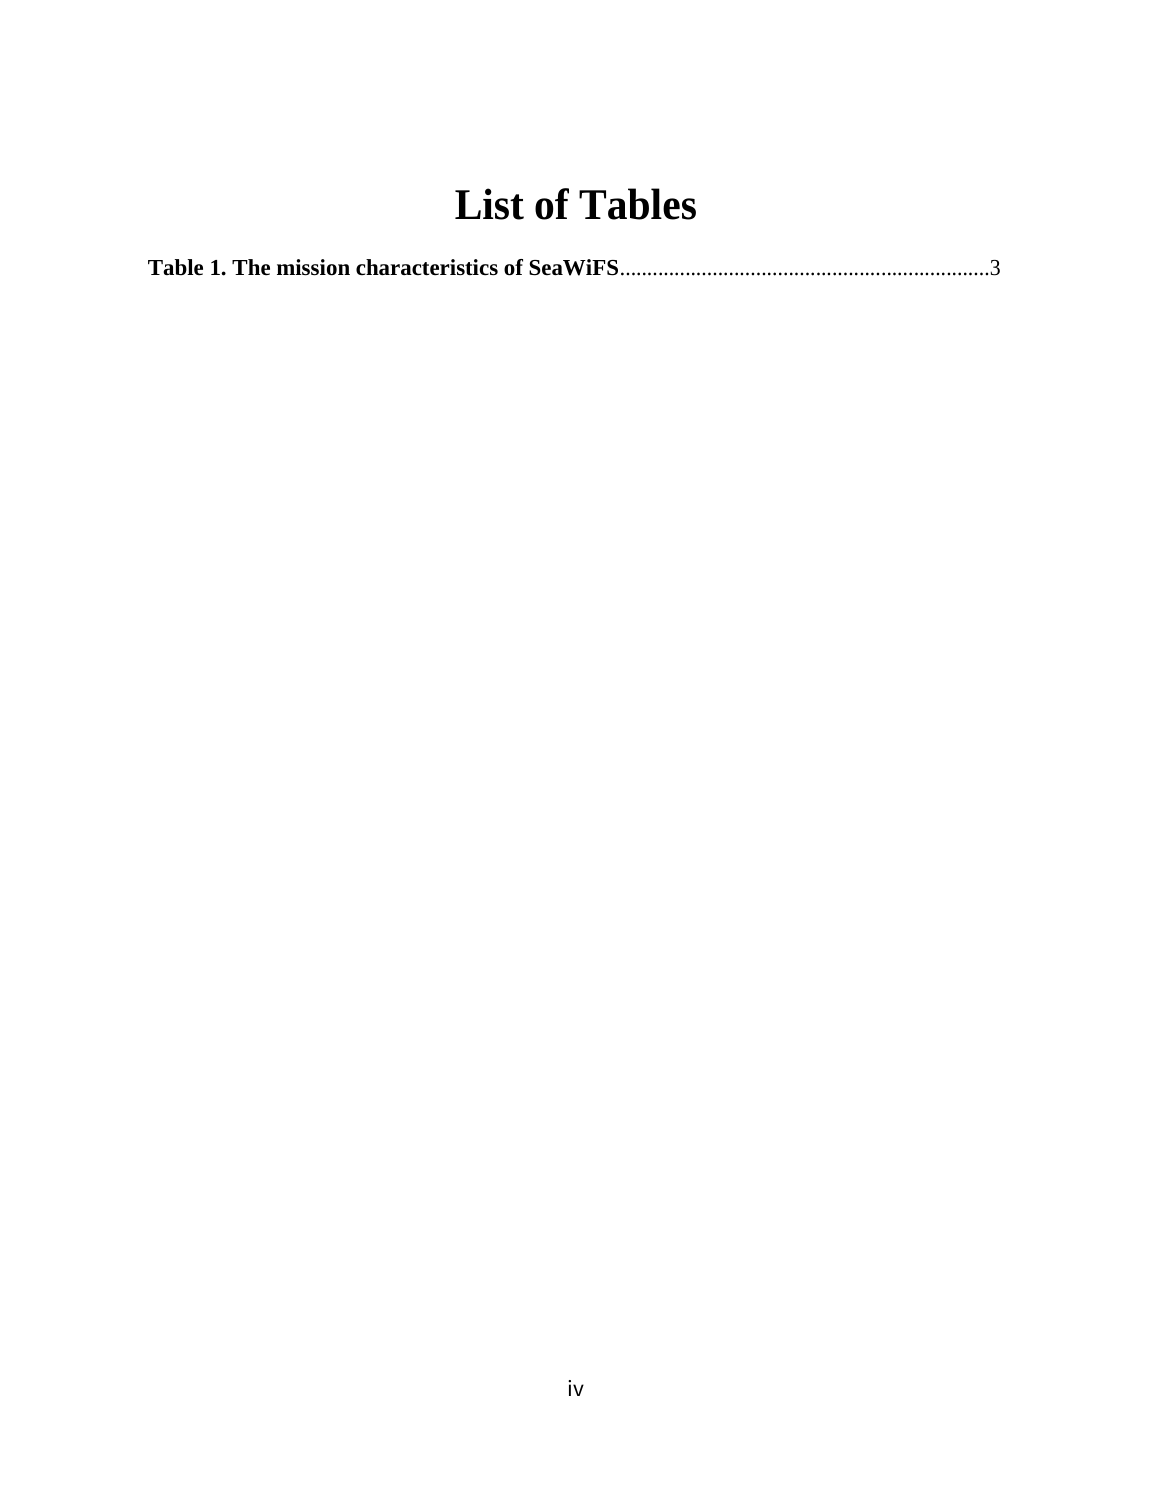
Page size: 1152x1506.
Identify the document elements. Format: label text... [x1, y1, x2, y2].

text List of Tables [148, 179, 1004, 229]
text Table 1. The mission characteristics of SeaWiFS....................................................................3 [148, 254, 1004, 281]
